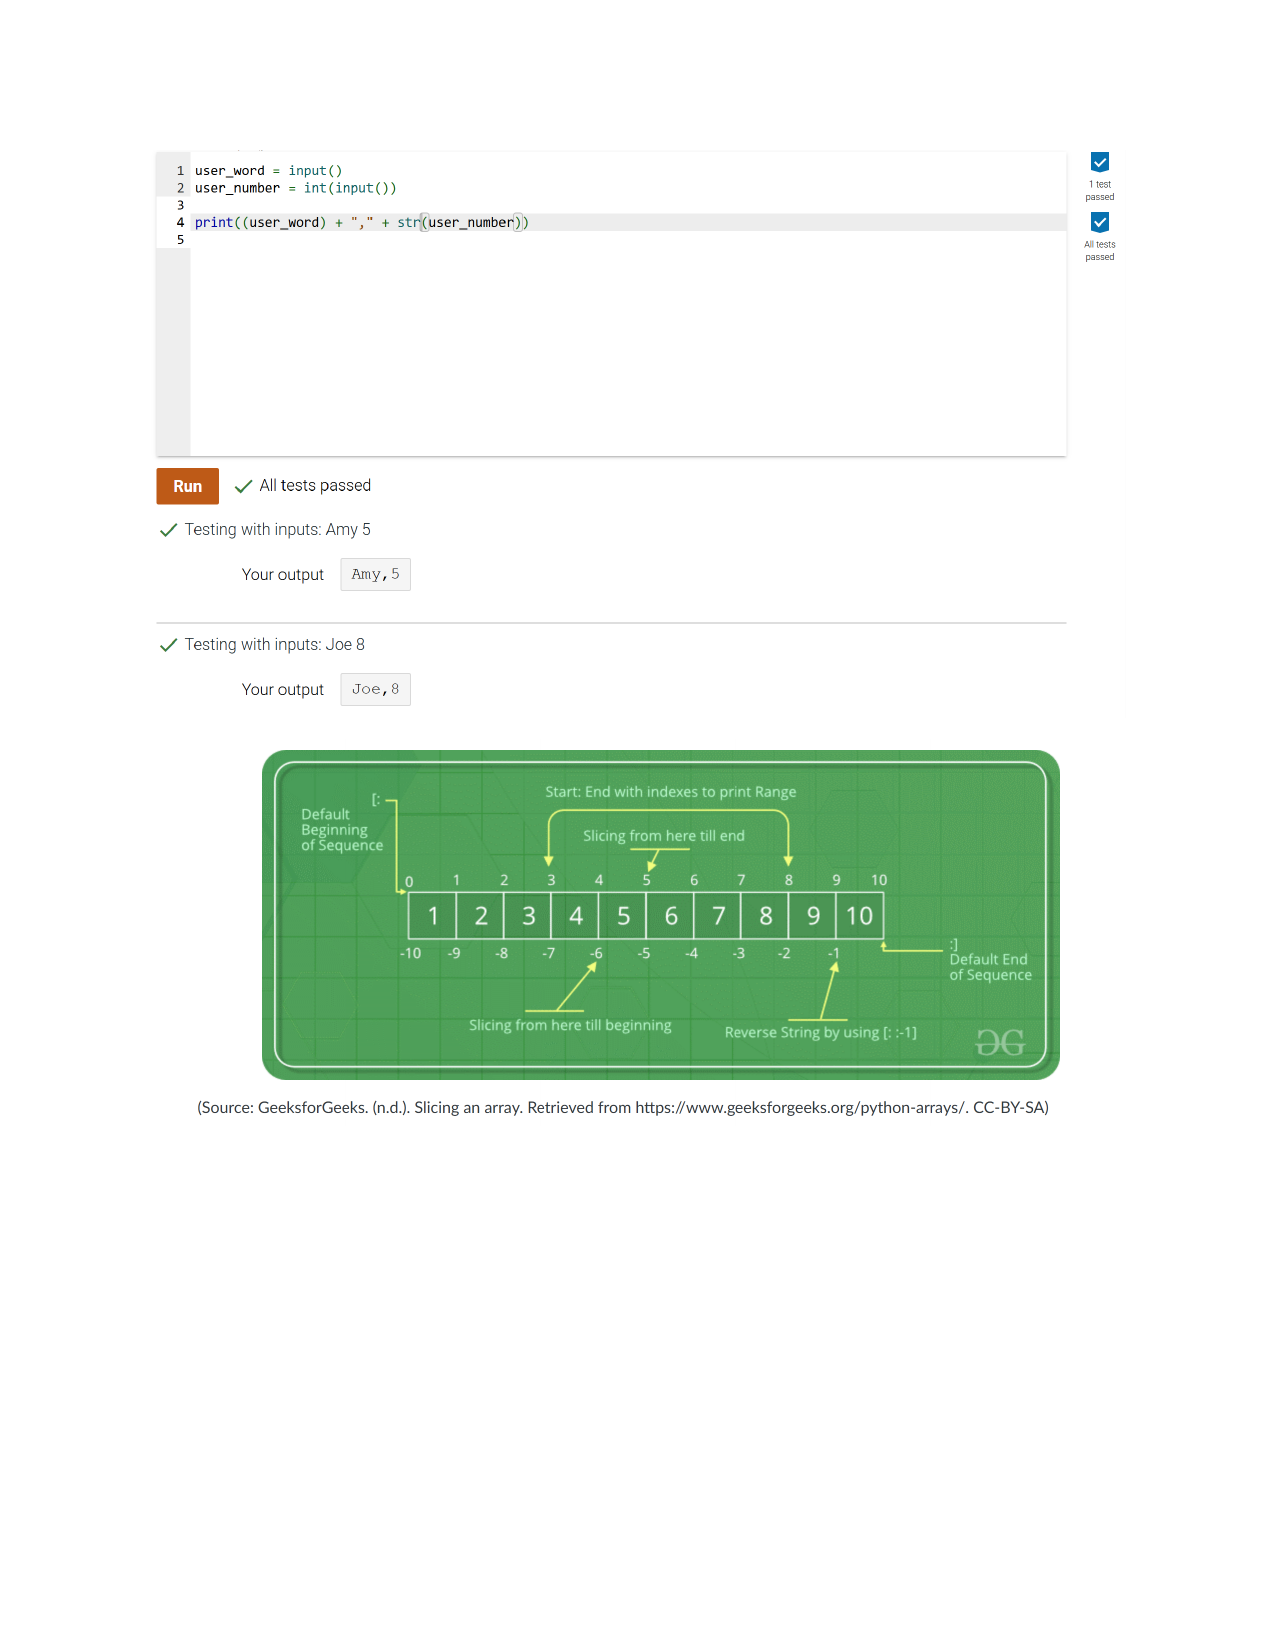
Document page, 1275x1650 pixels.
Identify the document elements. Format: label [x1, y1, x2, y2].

picture [150, 150, 1125, 718]
picture [150, 739, 1125, 1126]
